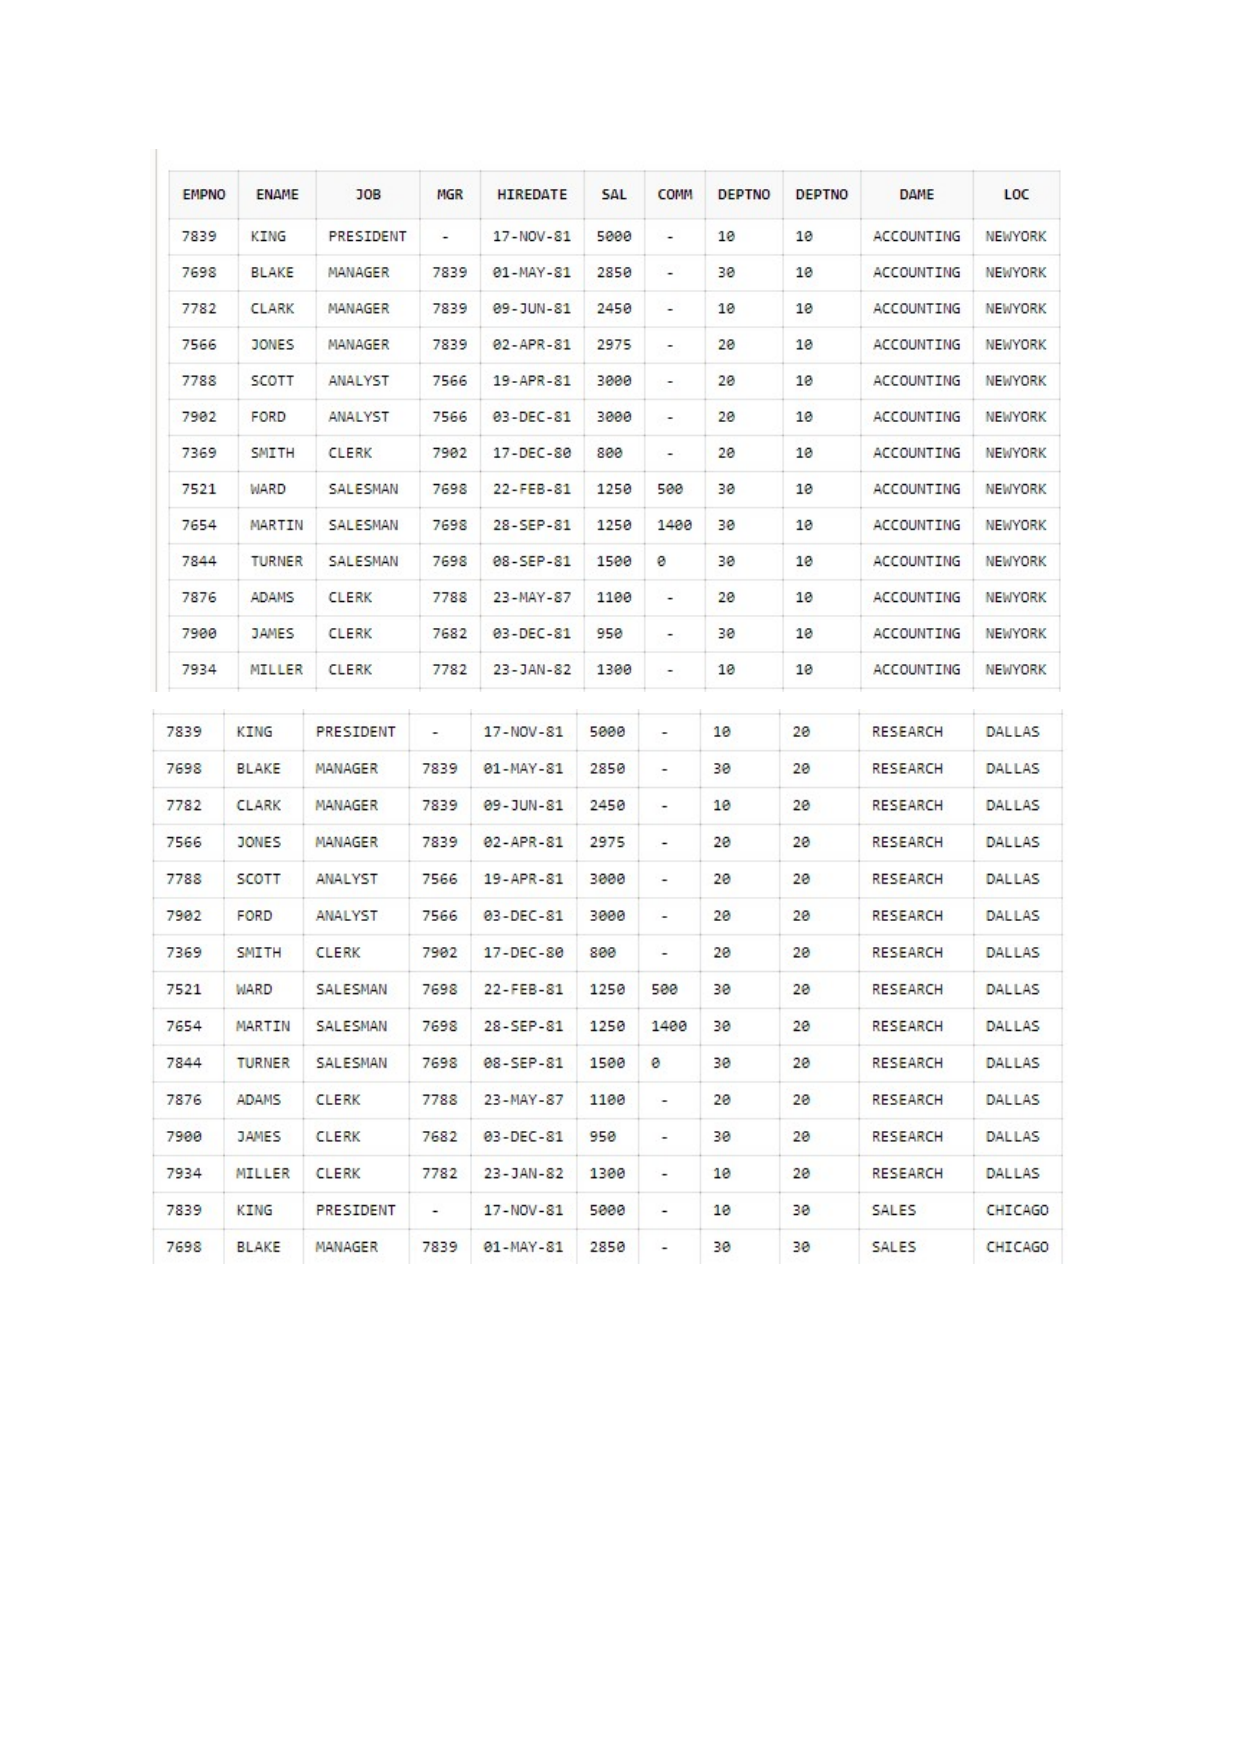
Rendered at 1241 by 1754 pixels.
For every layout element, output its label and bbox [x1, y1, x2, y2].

picture [150, 149, 1091, 692]
picture [150, 709, 1091, 1264]
